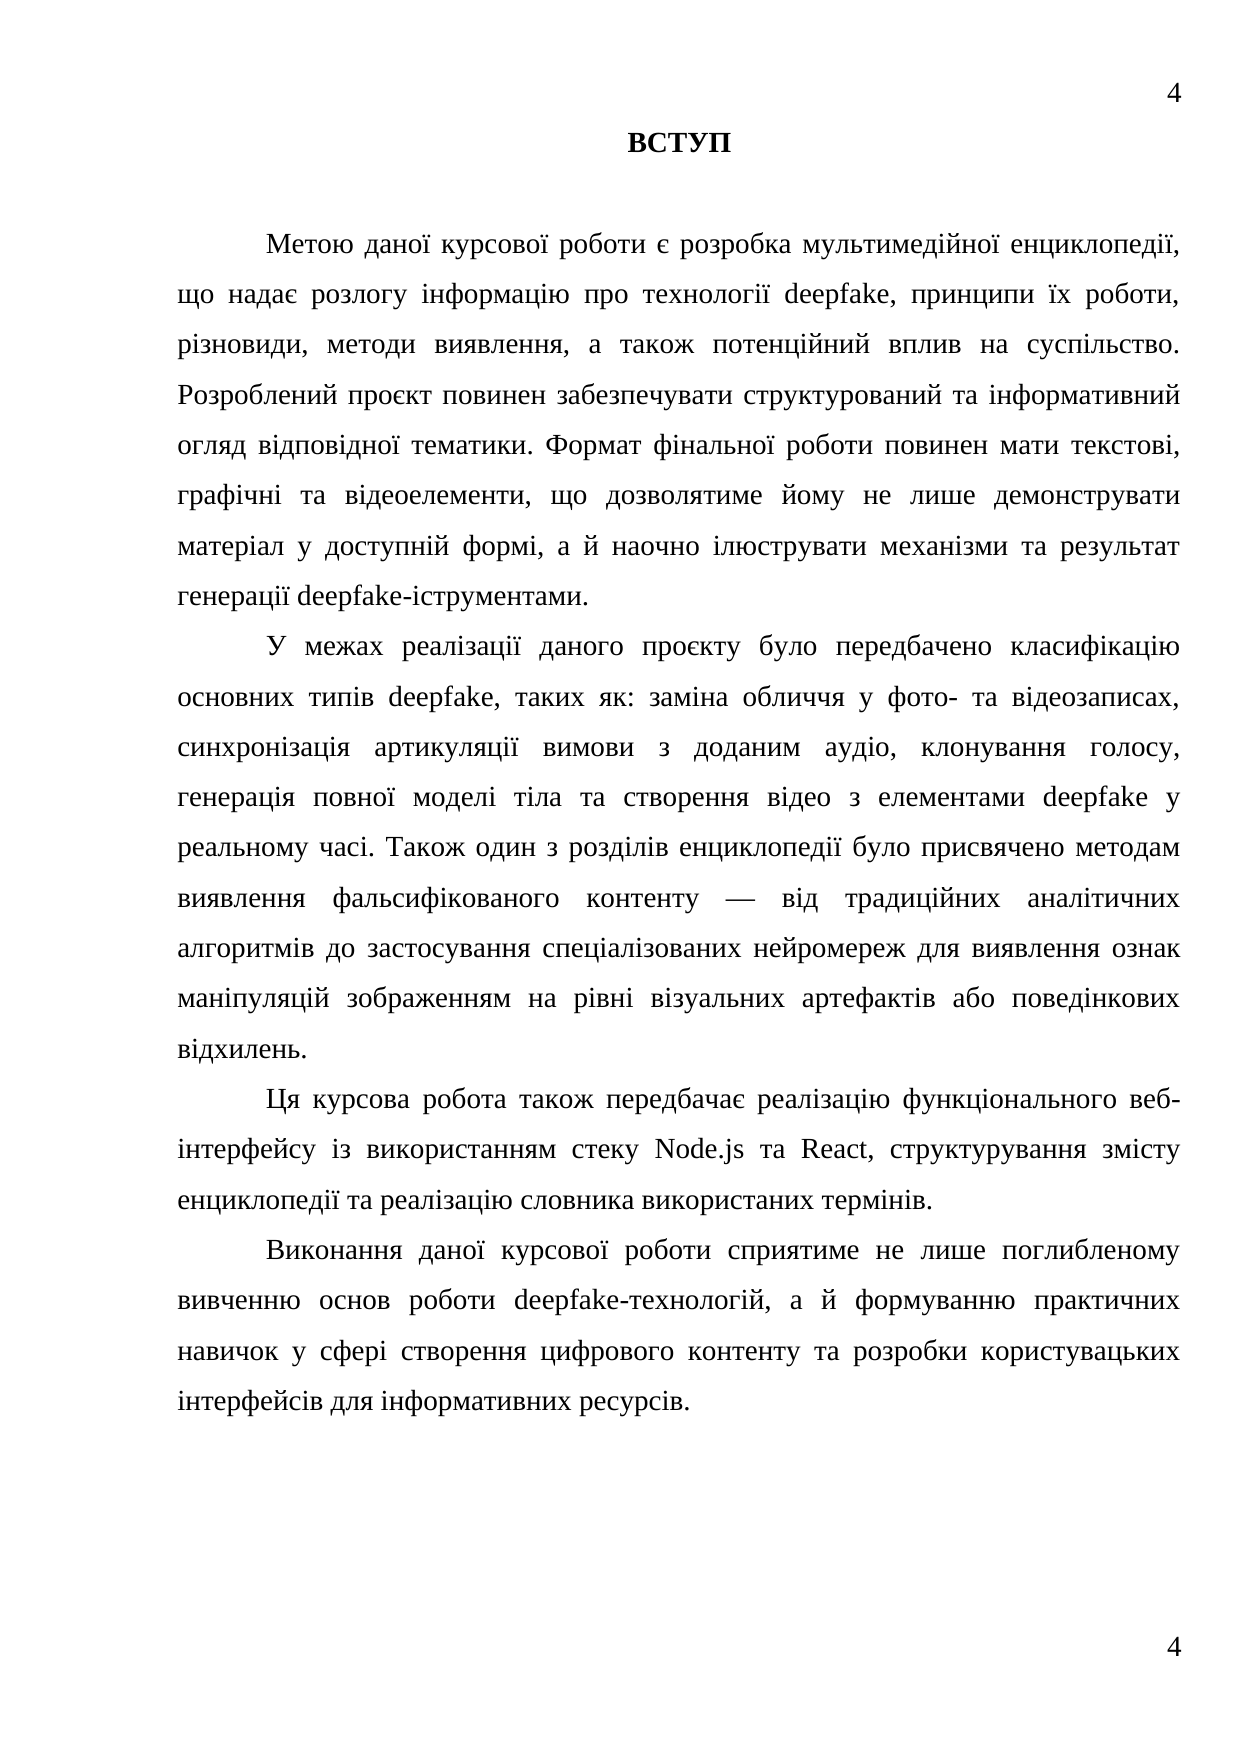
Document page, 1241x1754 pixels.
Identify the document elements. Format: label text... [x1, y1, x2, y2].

text Метою даної курсової роботи є розробка мультимедійної енциклопедії, що надає розлогу інформацію про технології deepfake, принципи їх роботи, різновиди, методи виявлення, а також потенційний вплив на суспільство. Розроблений проєкт повинен забезпечувати структурований та інформативний огляд відповідної тематики. Формат фінальної роботи повинен мати текстові, графічні та відеоелементи, що дозволятиме йому не лише демонструвати матеріал у доступній формі, а й наочно ілюструвати механізми та результат генерації deepfake-іструментами. [177, 226, 1181, 612]
text Ця курсова робота також передбачає реалізацію функціонального веб-інтерфейсу із використанням стеку Node.js та React, структурування змісту енциклопедії та реалізацію словника використаних термінів. [177, 1081, 1181, 1215]
subtitle ВСТУП [177, 125, 1181, 159]
text У межах реалізації даного проєкту було передбачено класифікацію основних типів deepfake, таких як: заміна обличчя у фото- та відеозаписах, синхронізація артикуляції вимови з доданим аудіо, клонування голосу, генерація повної моделі тіла та створення відео з елементами deepfake у реальному часі. Також один з розділів енциклопедії було присвячено методам виявлення фальсифікованого контенту — від традиційних аналітичних алгоритмів до застосування спеціалізованих нейромереж для виявлення ознак маніпуляцій зображенням на рівні візуальних артефактів або поведінкових відхилень. [177, 628, 1181, 1064]
text Виконання даної курсової роботи сприятиме не лише поглибленому вивченню основ роботи deepfake-технологій, а й формуванню практичних навичок у сфері створення цифрового контенту та розробки користувацьких інтерфейсів для інформативних ресурсів. [177, 1232, 1181, 1417]
